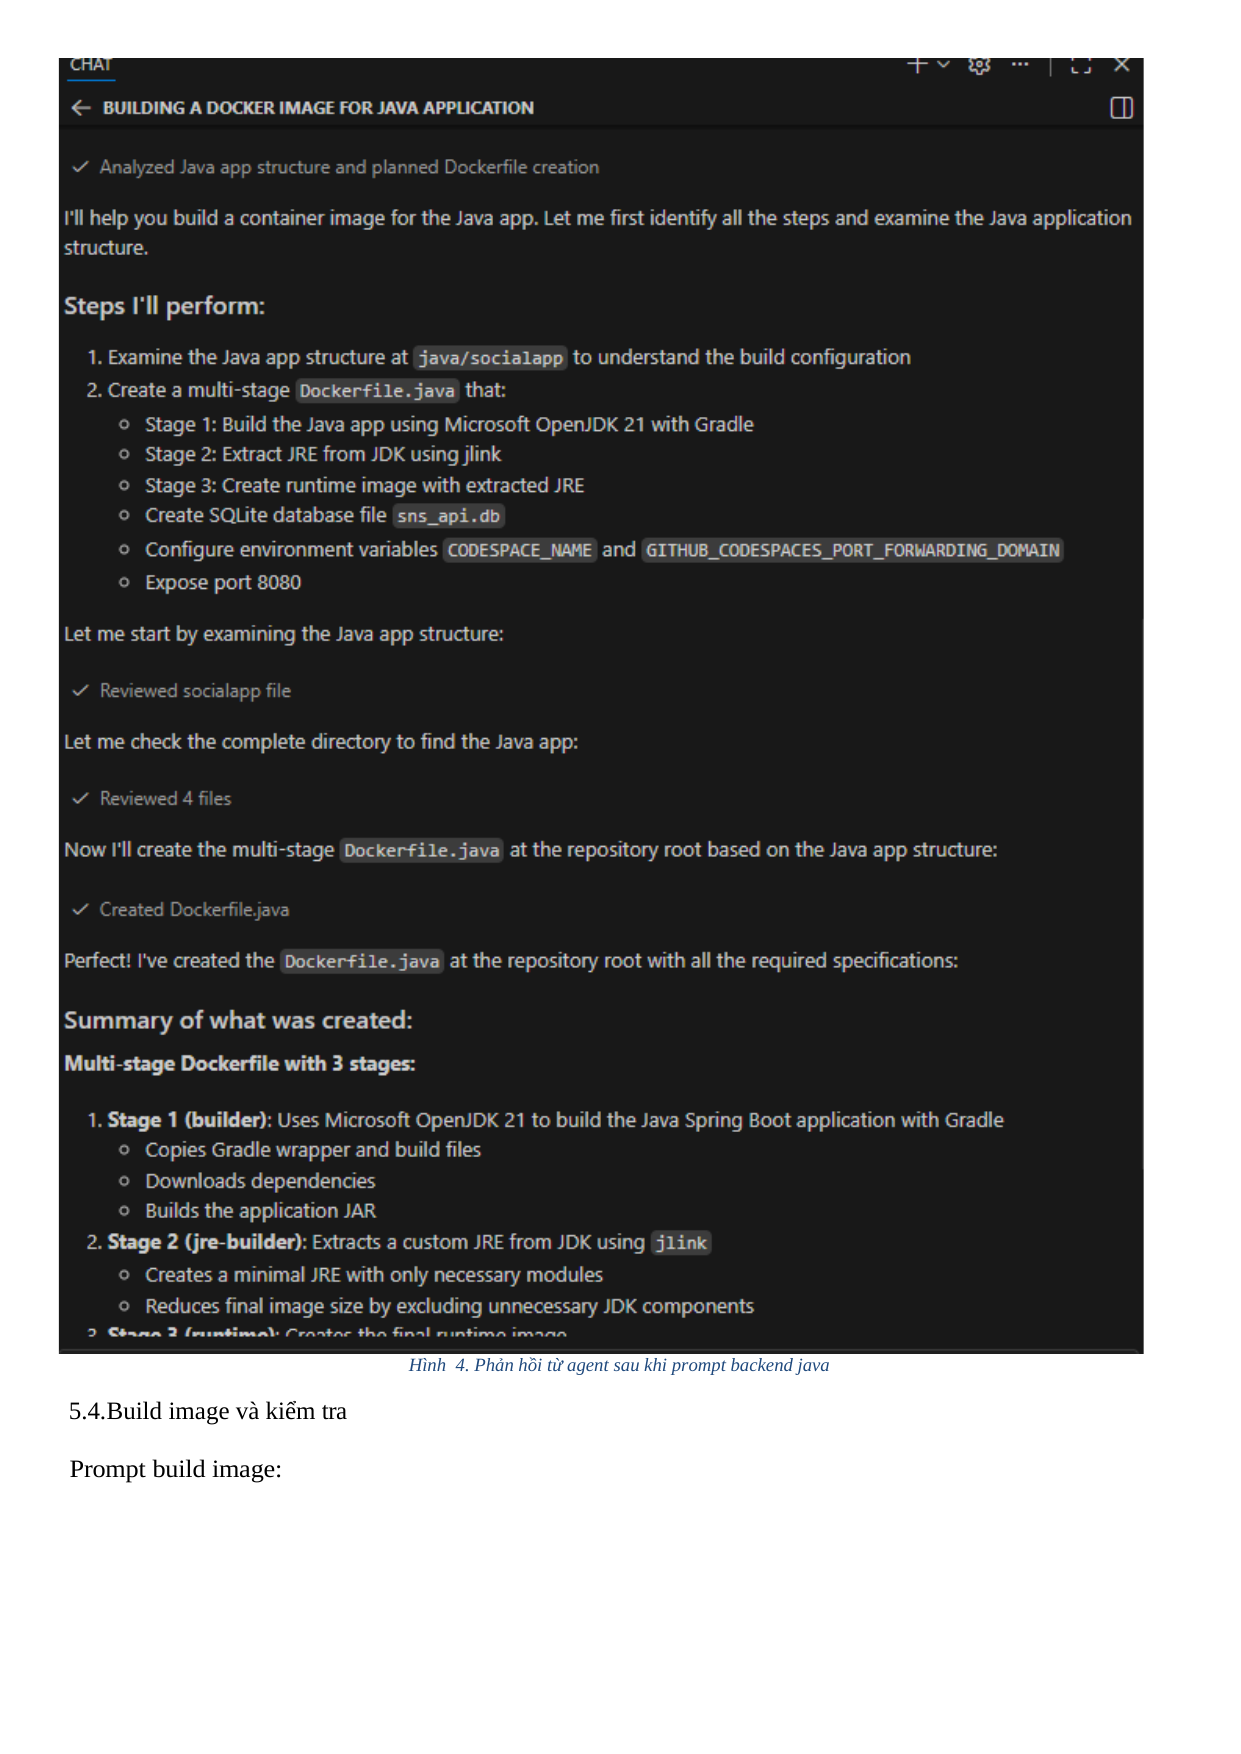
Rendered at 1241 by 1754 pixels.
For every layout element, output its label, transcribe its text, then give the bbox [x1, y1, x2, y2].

subtitle Build image và kiểm tra [69, 1396, 1181, 1425]
picture [58, 58, 1144, 1354]
text Prompt build image: [69, 1454, 1181, 1483]
text Hình 4. Phản hồi từ agent sau khi prompt backend java [59, 1354, 1181, 1375]
